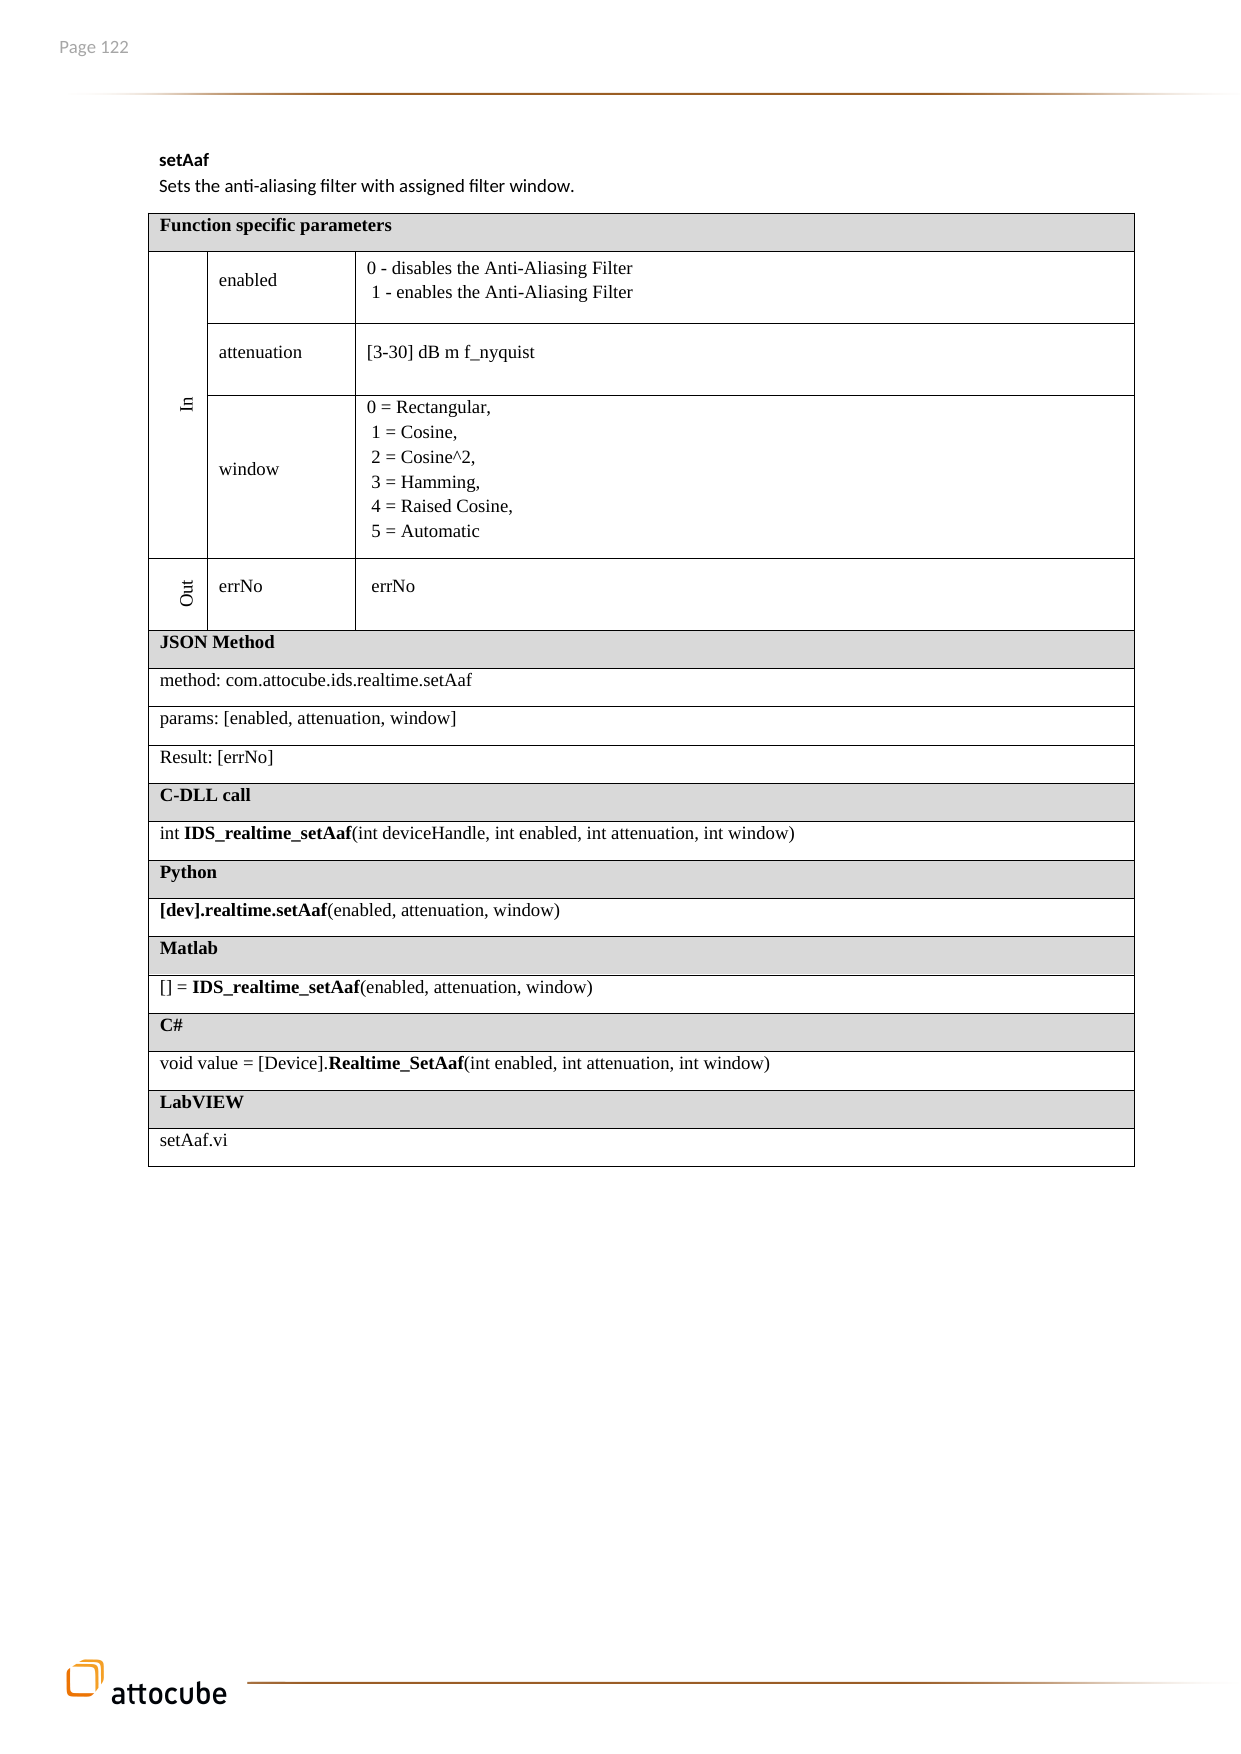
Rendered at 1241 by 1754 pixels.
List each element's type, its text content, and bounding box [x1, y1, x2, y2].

table_cell 0 = Rectangular, 1 = Cosine, 2 = Cosine^2, 3 = Hamming, 4 = Raised Cosine, 5 = Automatic [356, 396, 1134, 557]
table_header C-DLL call [149, 784, 1134, 821]
table_cell errNo [356, 559, 1134, 629]
table_header Python [149, 861, 1134, 898]
picture [68, 82, 1241, 108]
table_cell Out [149, 559, 207, 629]
table_header void value = [Device].Realtime_SetAaf(int enabled, int attenuation, int window) [149, 1052, 1134, 1089]
table_cell params: [enabled, attenuation, window] [149, 707, 1134, 744]
table_header 0 - disables the Anti-Aliasing Filter 1 - enables the Anti-Aliasing Filter [356, 252, 1134, 323]
table_header setAaf Sets the anti-aliasing filter with assigned filter window. [148, 148, 1134, 213]
table_header JSON Method [149, 631, 1134, 668]
picture [10, 1651, 1240, 1711]
table_header In [149, 252, 207, 557]
table_header int IDS_realtime_setAaf(int deviceHandle, int enabled, int attenuation, int window) [149, 822, 1134, 859]
table_cell attenuation [208, 324, 355, 395]
table_cell [3-30] dB m f_nyquist [356, 324, 1134, 395]
table_cell window [208, 396, 355, 557]
table_header C# [149, 1014, 1134, 1051]
table_header enabled [208, 252, 355, 323]
table_header Matlab [149, 937, 1134, 974]
table_cell errNo [208, 559, 355, 629]
table_header setAaf.vi [149, 1129, 1134, 1166]
table_header [dev].realtime.setAaf(enabled, attenuation, window) [149, 899, 1134, 936]
table_header [] = IDS_realtime_setAaf(enabled, attenuation, window) [149, 976, 1134, 1013]
table_header Function specific parameters [149, 214, 1134, 251]
table_header method: com.attocube.ids.realtime.setAaf [149, 669, 1134, 706]
table_cell Result: [errNo] [149, 746, 1134, 783]
table_header LabVIEW [149, 1091, 1134, 1128]
